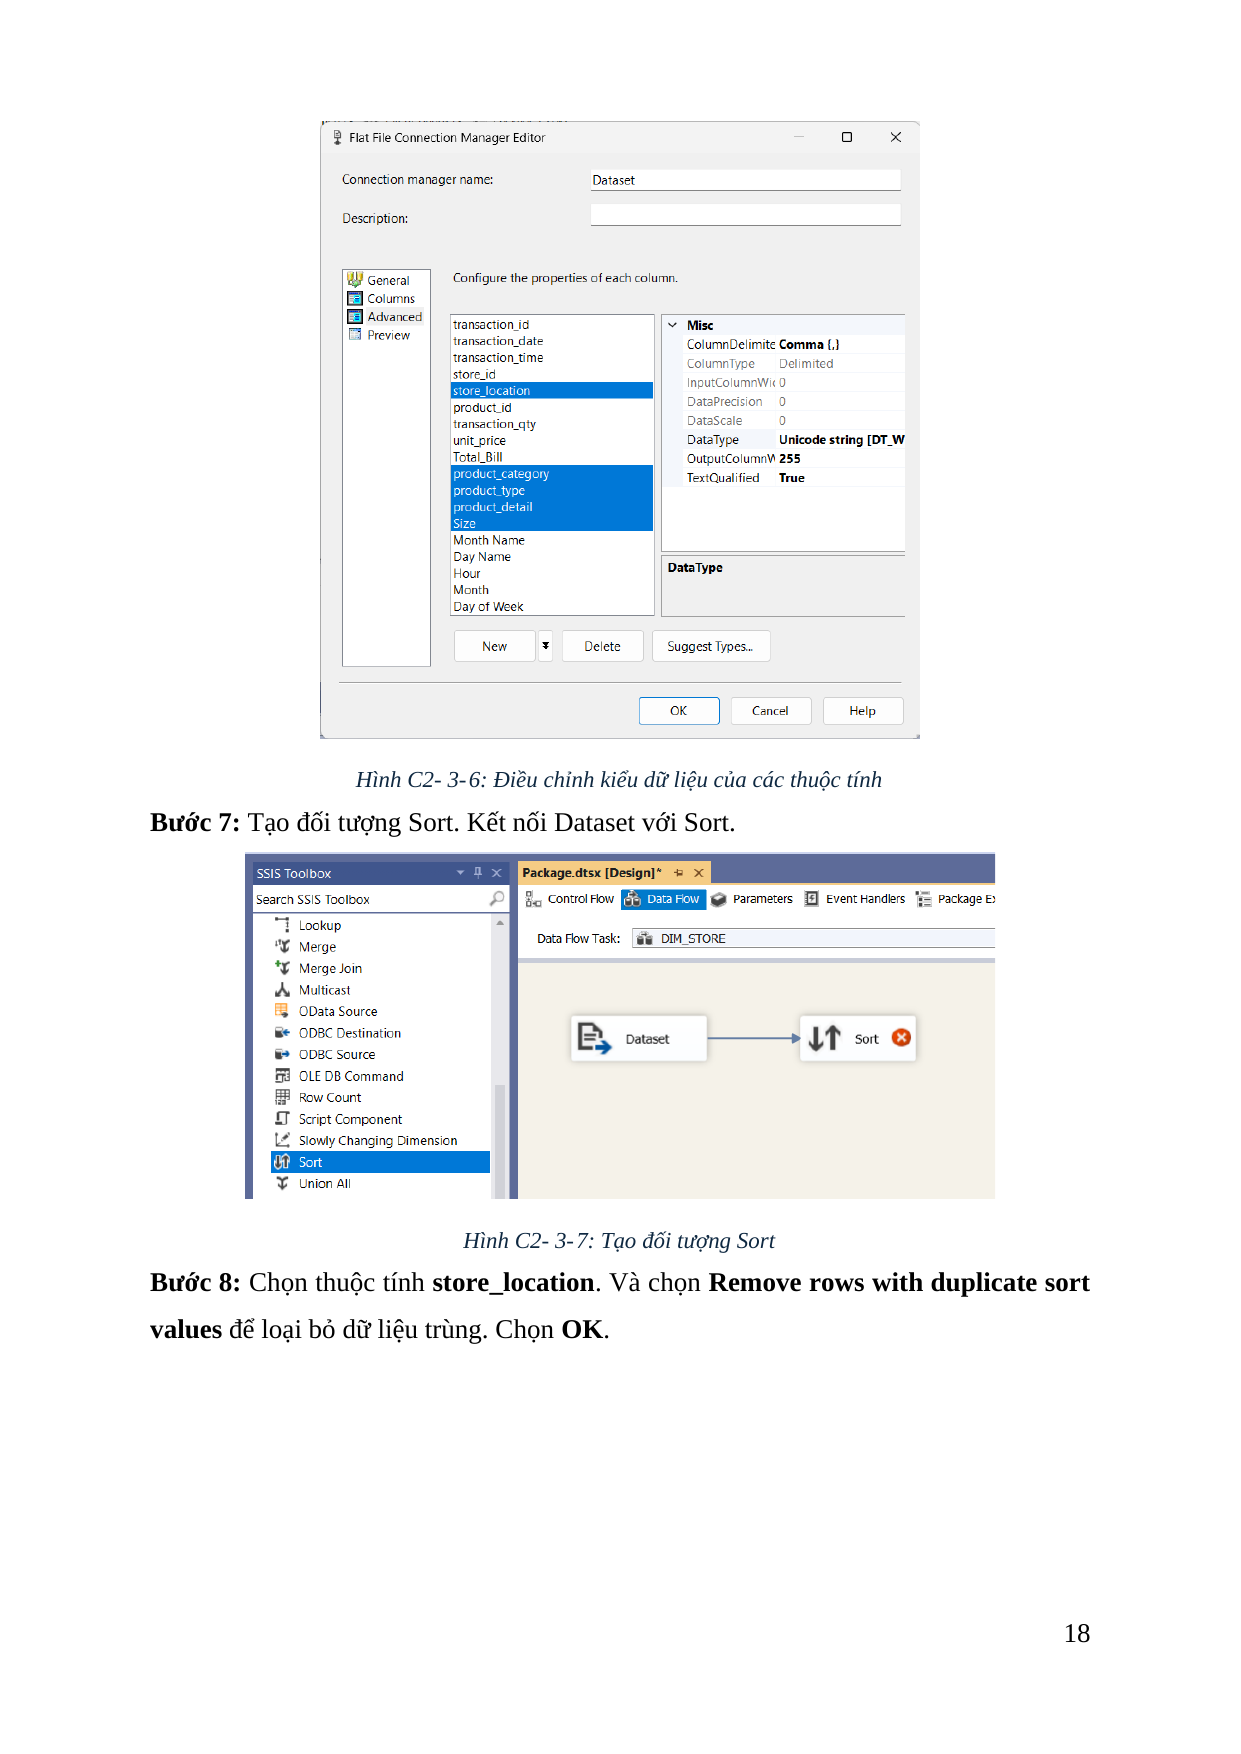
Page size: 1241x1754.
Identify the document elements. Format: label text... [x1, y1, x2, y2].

picture [245, 852, 995, 1199]
picture [320, 121, 920, 739]
text Bước 8: Chọn thuộc tính store_location. Và chọn Remove rows with duplicate sort values để loại bỏ dữ liệu trùng. Chọn OK. [150, 1266, 1090, 1344]
text Bước 7: Tạo đối tượng Sort. Kết nối Dataset với Sort. [150, 806, 1090, 837]
